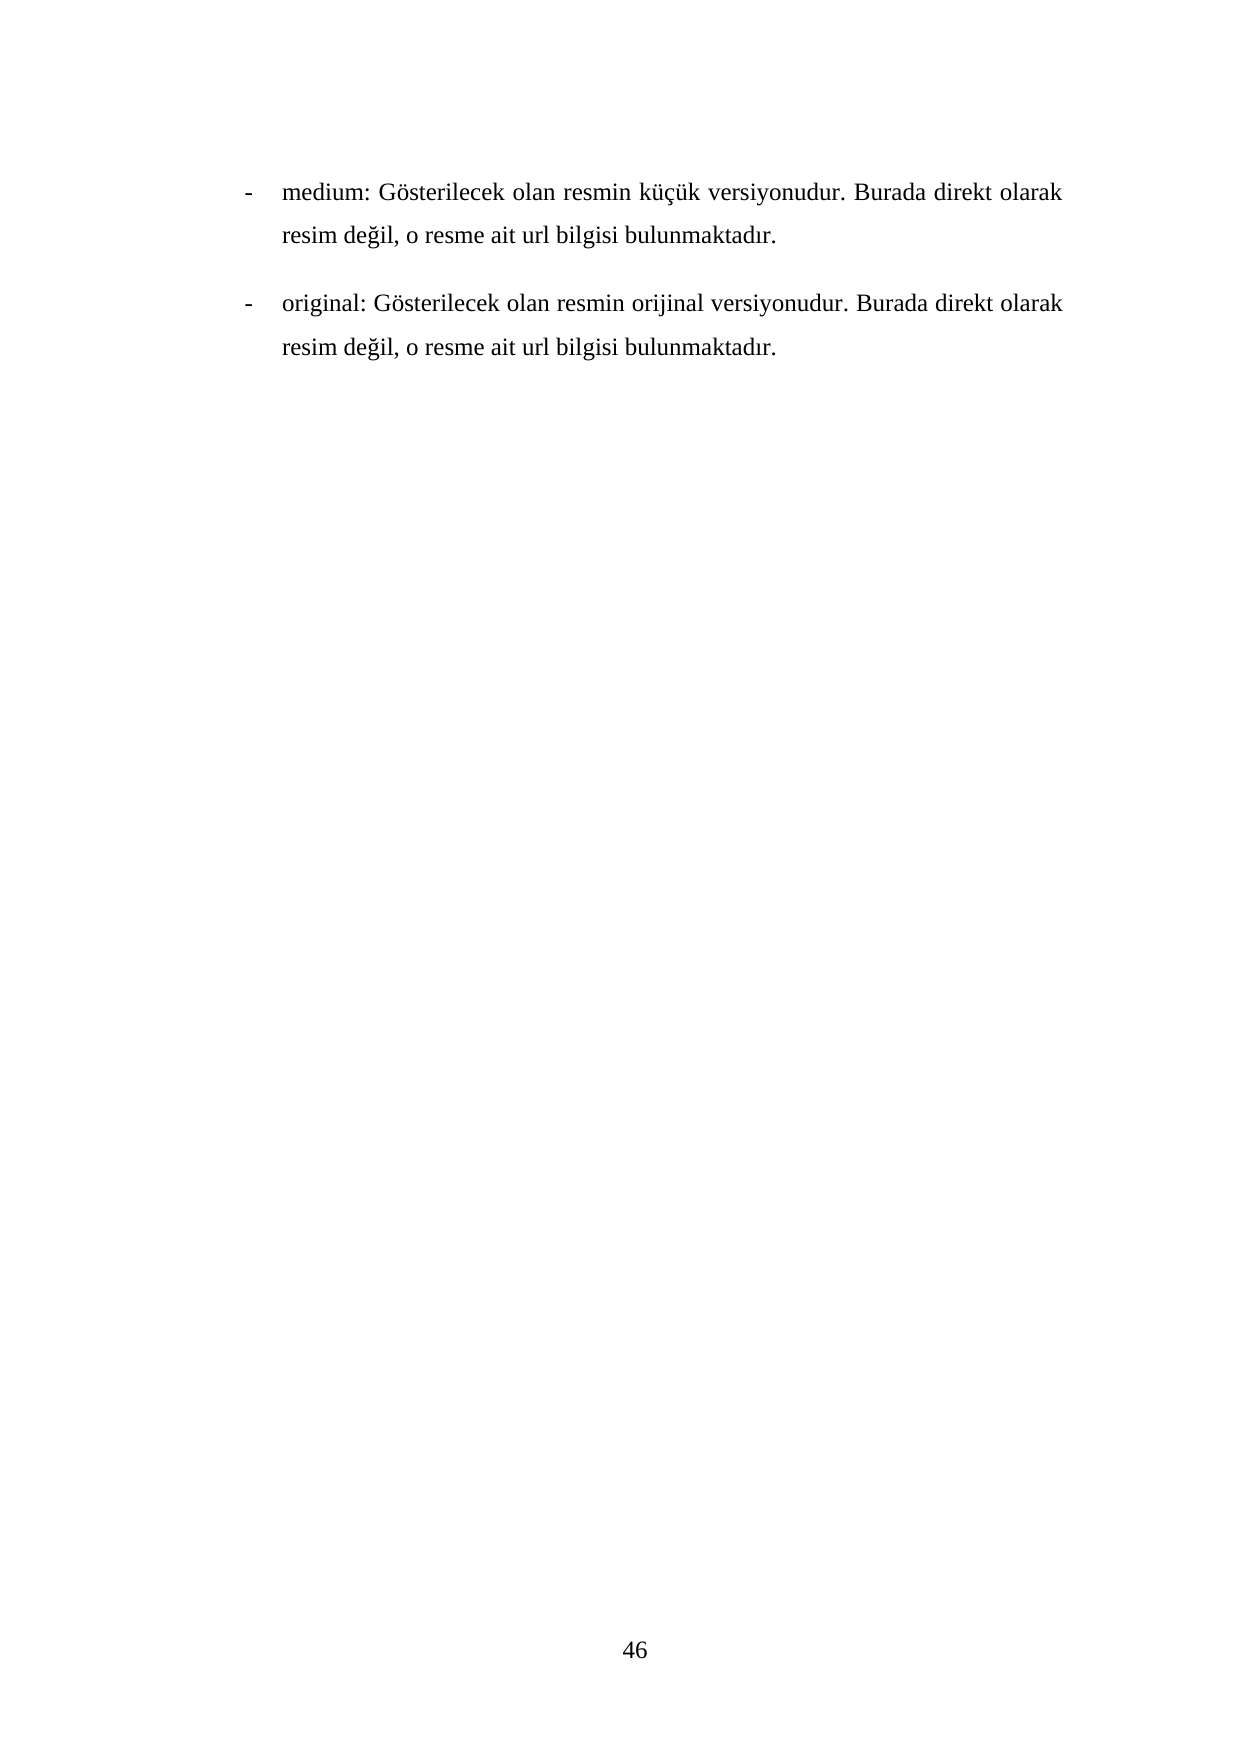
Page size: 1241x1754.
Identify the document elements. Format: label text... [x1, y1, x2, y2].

list original: Gösterilecek olan resmin orijinal versiyonudur. Burada direkt olarak resim değil, o resme ait url bilgisi bulunmaktadır. [244, 288, 1063, 360]
list medium: Gösterilecek olan resmin küçük versiyonudur. Burada direkt olarak resim değil, o resme ait url bilgisi bulunmaktadır. [244, 177, 1063, 249]
